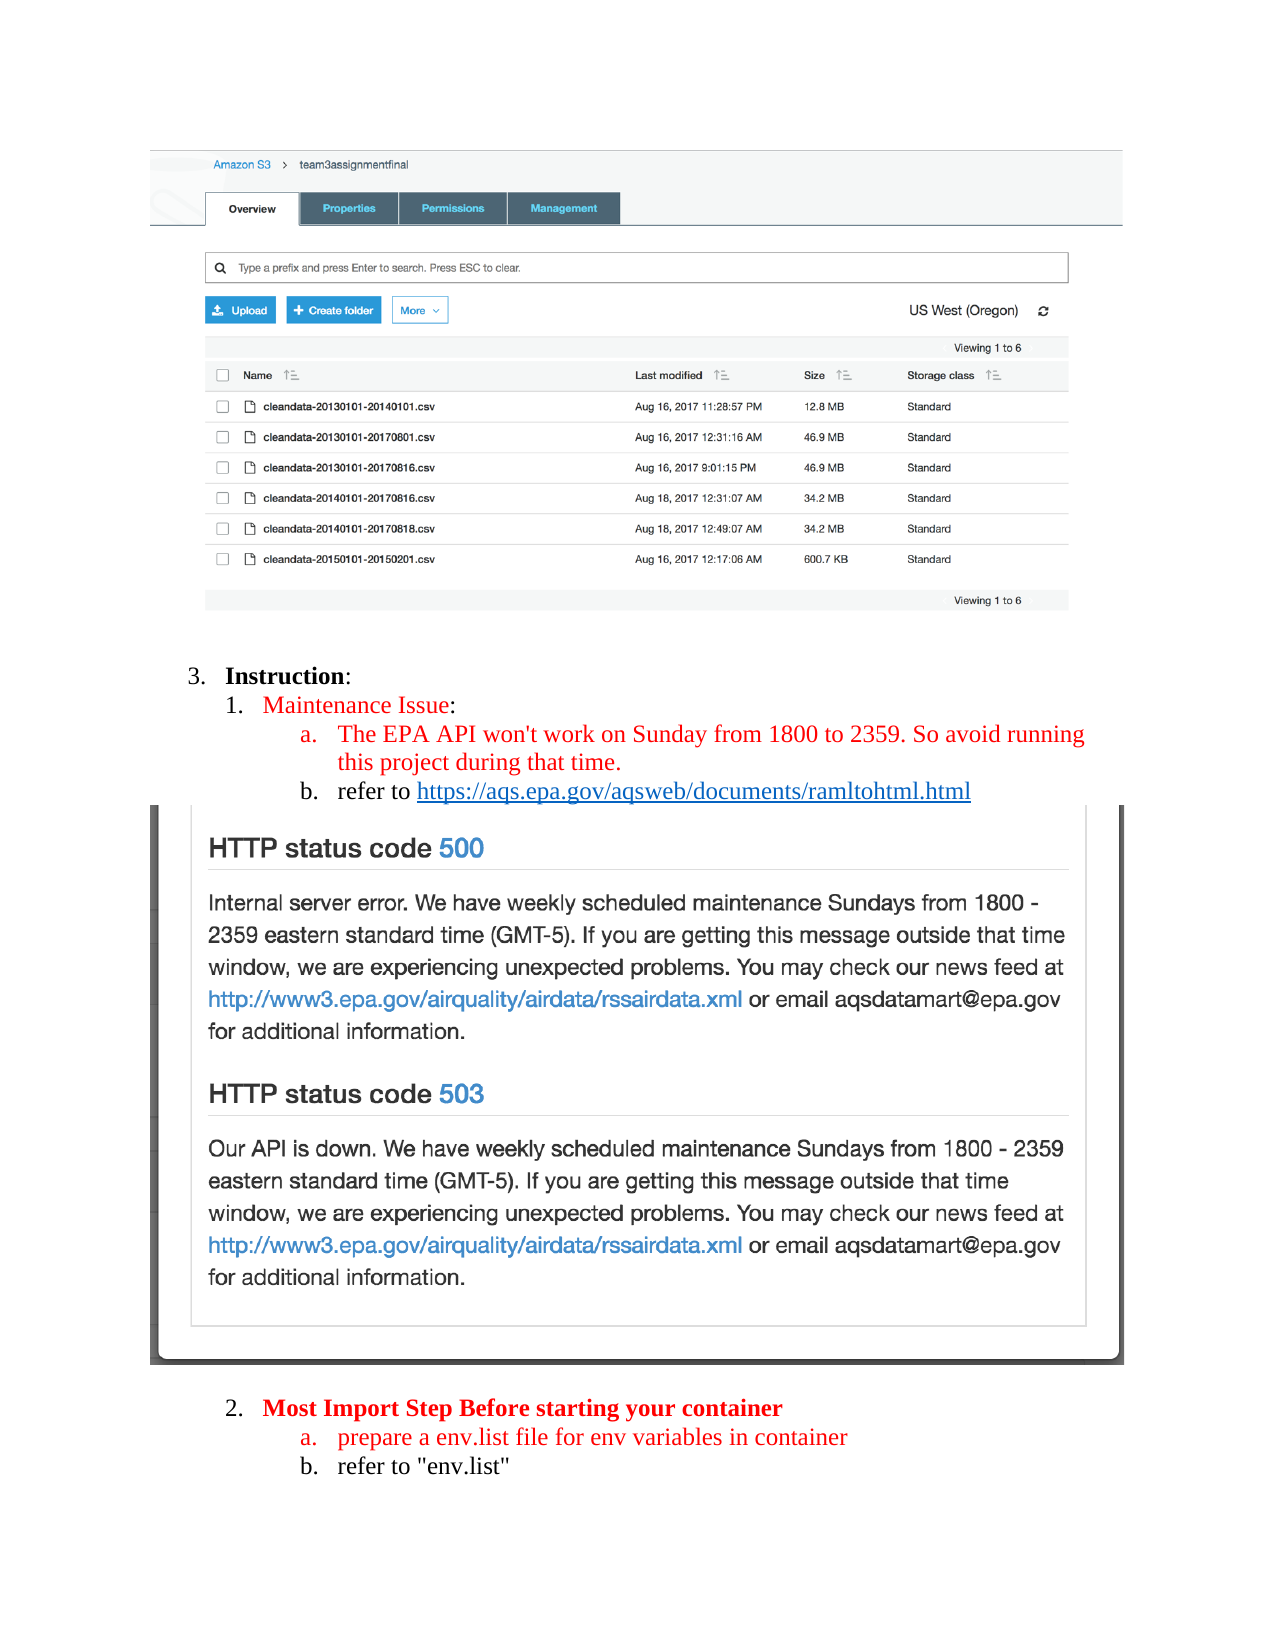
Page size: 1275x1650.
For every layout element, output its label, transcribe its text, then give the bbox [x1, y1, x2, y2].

list The EPA API won't work on Sunday from 1800 to 2359. So avoid running this project during that time. [300, 719, 1125, 776]
list refer to "env.list" [300, 1451, 1125, 1480]
picture [150, 805, 1125, 1365]
list Most Import Step Before starting your container [225, 1393, 1125, 1422]
list Instruction: [187, 661, 1125, 690]
list Maintenance Issue: [225, 690, 1125, 719]
list prepare a env.list file for env variables in container [300, 1422, 1125, 1451]
list refer to https://aqs.epa.gov/aqsweb/documents/ramltohtml.html [300, 776, 1125, 805]
picture [150, 150, 1123, 662]
